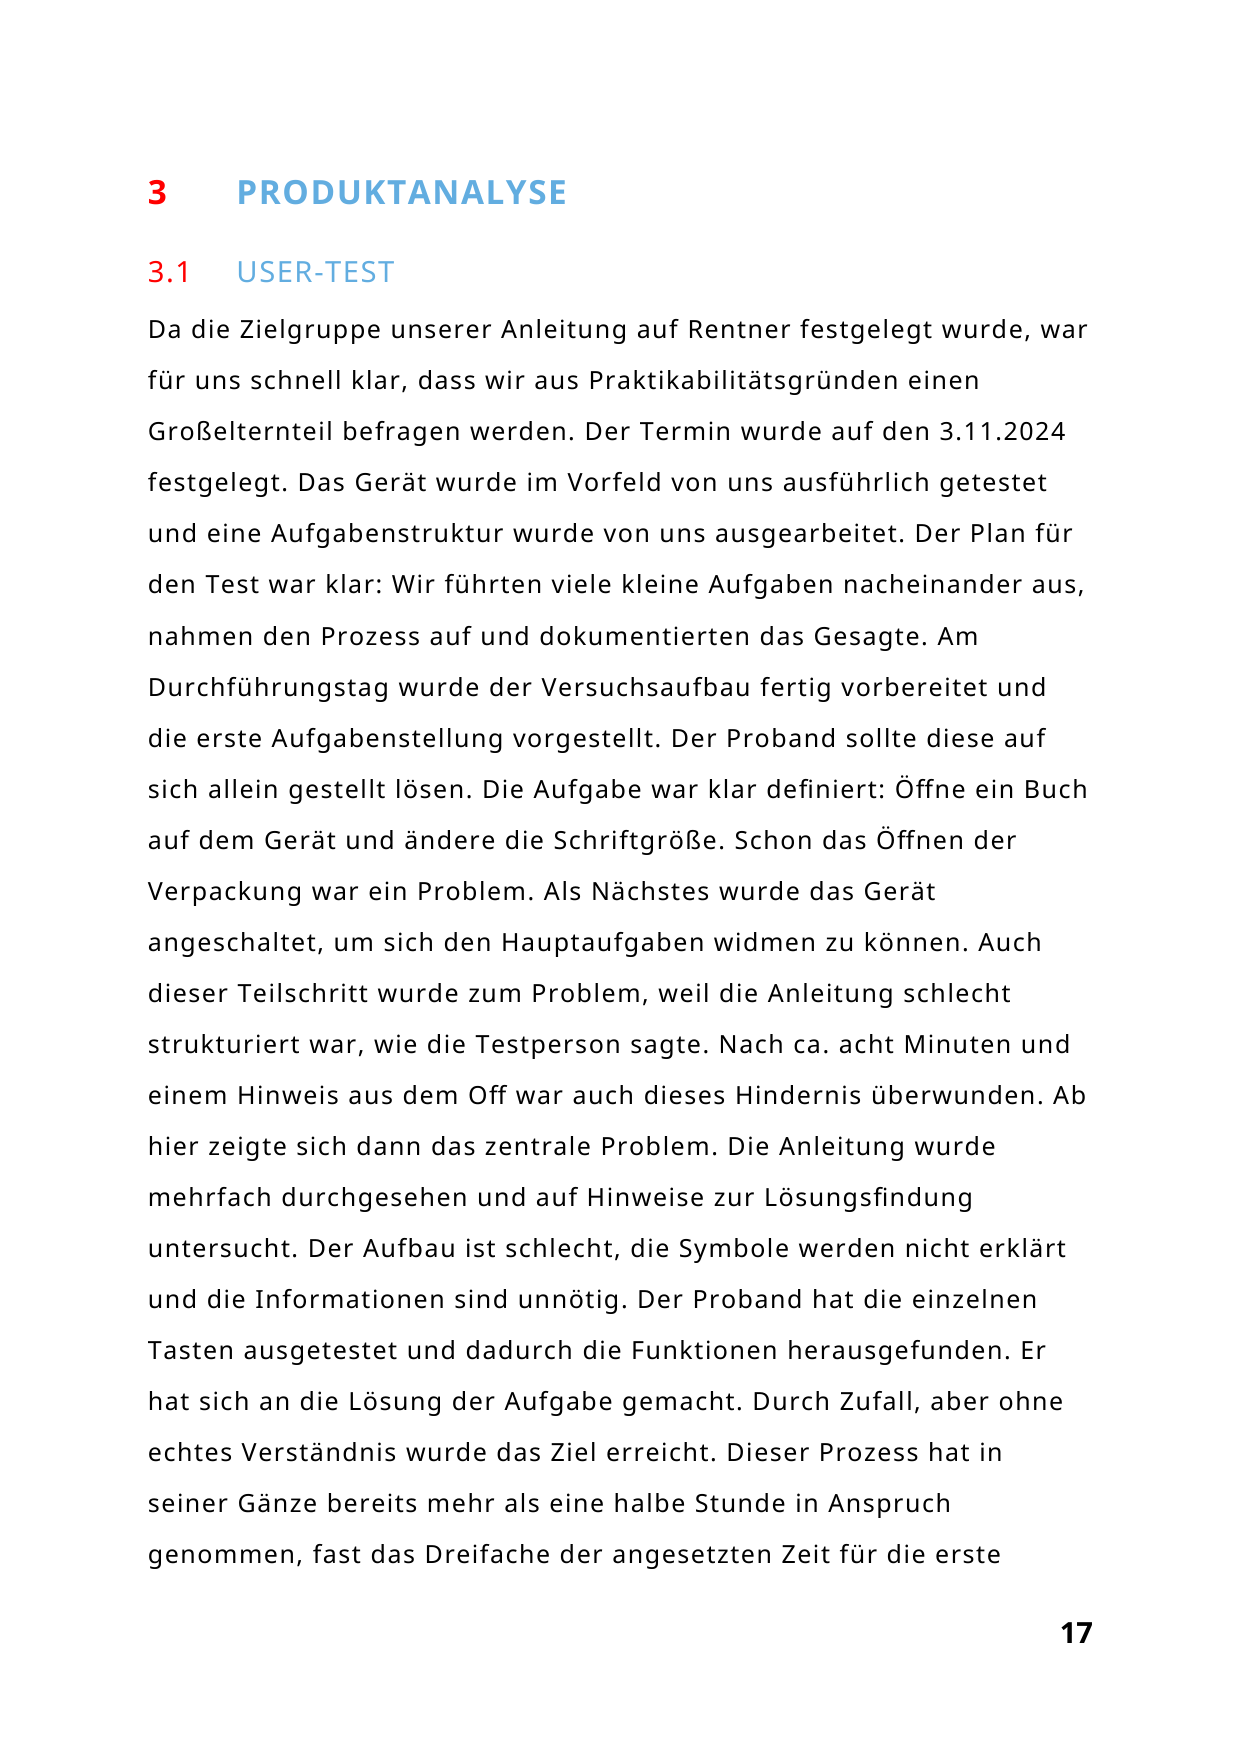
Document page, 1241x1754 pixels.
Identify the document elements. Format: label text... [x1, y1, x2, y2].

text Produktanalyse [148, 168, 1093, 214]
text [148, 312, 1093, 1571]
text User-Test [148, 251, 1093, 291]
